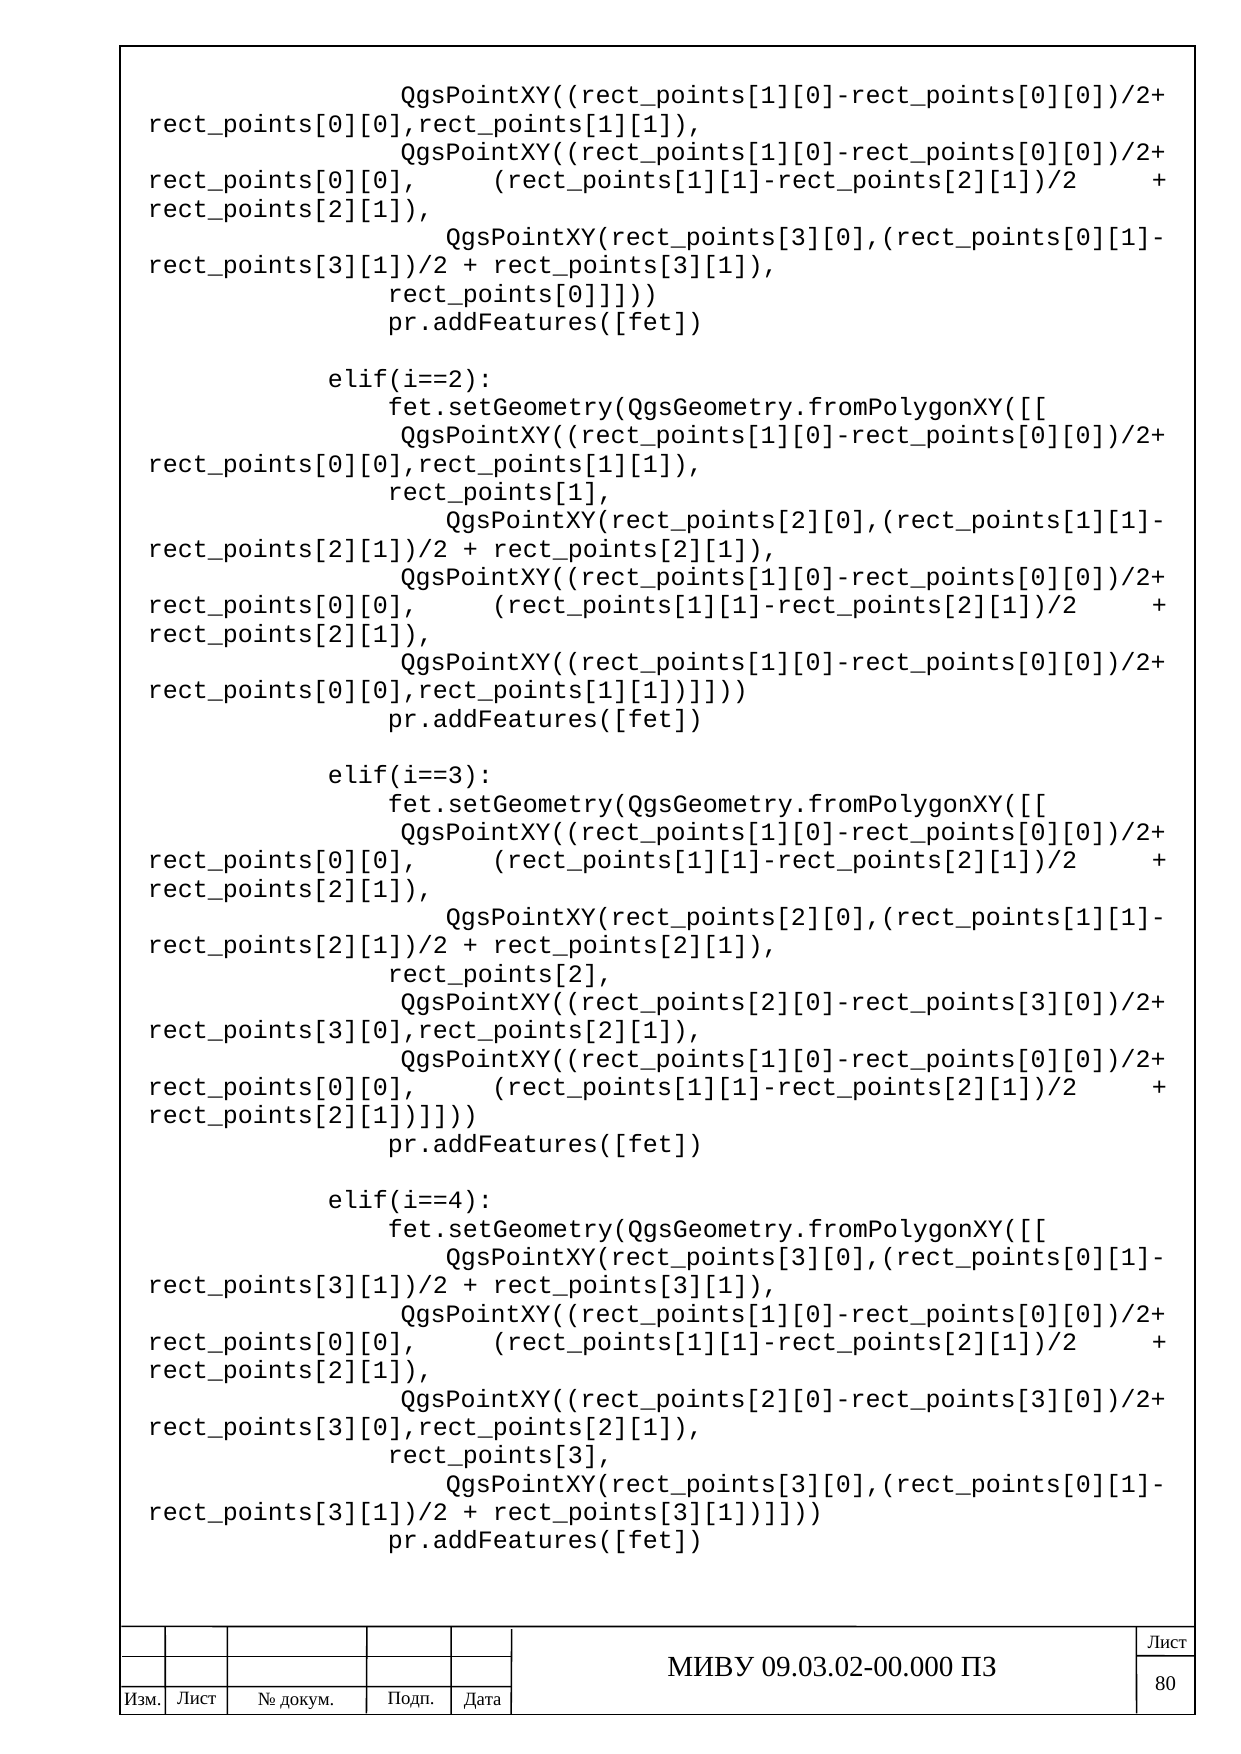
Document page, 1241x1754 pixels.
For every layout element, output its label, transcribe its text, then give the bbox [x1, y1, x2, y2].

list fet.setGeometry(QgsGeometry.fromPolygonXY([[ [148, 395, 1167, 423]
list QgsPointXY((rect_points[1][0]-rect_points[0][0])/2+rect_points[0][0], (rect_points[1][1]-rect_points[2][1])/2 + rect_points[2][1])]])) [148, 1046, 1167, 1131]
list pr.addFeatures([fet]) [148, 1131, 1167, 1160]
list QgsPointXY((rect_points[1][0]-rect_points[0][0])/2+rect_points[0][0], (rect_points[1][1]-rect_points[2][1])/2 + rect_points[2][1]), [148, 1301, 1167, 1386]
list QgsPointXY((rect_points[2][0]-rect_points[3][0])/2+rect_points[3][0],rect_points[2][1]), [148, 990, 1167, 1046]
list rect_points[2], [148, 961, 1167, 990]
list QgsPointXY((rect_points[2][0]-rect_points[3][0])/2+rect_points[3][0],rect_points[2][1]), [148, 1386, 1167, 1443]
list elif(i==4): [148, 1188, 1167, 1216]
list QgsPointXY((rect_points[1][0]-rect_points[0][0])/2+rect_points[0][0], (rect_points[1][1]-rect_points[2][1])/2 + rect_points[2][1]), [148, 140, 1167, 225]
list rect_points[3], [148, 1443, 1167, 1471]
list QgsPointXY(rect_points[3][0],(rect_points[0][1]-rect_points[3][1])/2 + rect_points[3][1]), [148, 1245, 1167, 1301]
list pr.addFeatures([fet]) [148, 310, 1167, 338]
list elif(i==3): [148, 763, 1167, 791]
list QgsPointXY(rect_points[3][0],(rect_points[0][1]-rect_points[3][1])/2 + rect_points[3][1])]])) [148, 1471, 1167, 1528]
list pr.addFeatures([fet]) [148, 706, 1167, 735]
list QgsPointXY((rect_points[1][0]-rect_points[0][0])/2+rect_points[0][0],rect_points[1][1])]])) [148, 650, 1167, 706]
list elif(i==2): [148, 366, 1167, 395]
list QgsPointXY((rect_points[1][0]-rect_points[0][0])/2+rect_points[0][0],rect_points[1][1]), [148, 423, 1167, 480]
list QgsPointXY((rect_points[1][0]-rect_points[0][0])/2+rect_points[0][0], (rect_points[1][1]-rect_points[2][1])/2 + rect_points[2][1]), [148, 820, 1167, 905]
list QgsPointXY((rect_points[1][0]-rect_points[0][0])/2+rect_points[0][0], (rect_points[1][1]-rect_points[2][1])/2 + rect_points[2][1]), [148, 565, 1167, 650]
list QgsPointXY(rect_points[2][0],(rect_points[1][1]-rect_points[2][1])/2 + rect_points[2][1]), [148, 905, 1167, 961]
list QgsPointXY(rect_points[2][0],(rect_points[1][1]-rect_points[2][1])/2 + rect_points[2][1]), [148, 508, 1167, 565]
list pr.addFeatures([fet]) [148, 1528, 1167, 1556]
list fet.setGeometry(QgsGeometry.fromPolygonXY([[ [148, 791, 1167, 820]
list QgsPointXY((rect_points[1][0]-rect_points[0][0])/2+rect_points[0][0],rect_points[1][1]), [148, 83, 1167, 140]
list rect_points[0]]])) [148, 281, 1167, 310]
list rect_points[1], [148, 480, 1167, 508]
list QgsPointXY(rect_points[3][0],(rect_points[0][1]-rect_points[3][1])/2 + rect_points[3][1]), [148, 225, 1167, 281]
list fet.setGeometry(QgsGeometry.fromPolygonXY([[ [148, 1216, 1167, 1245]
